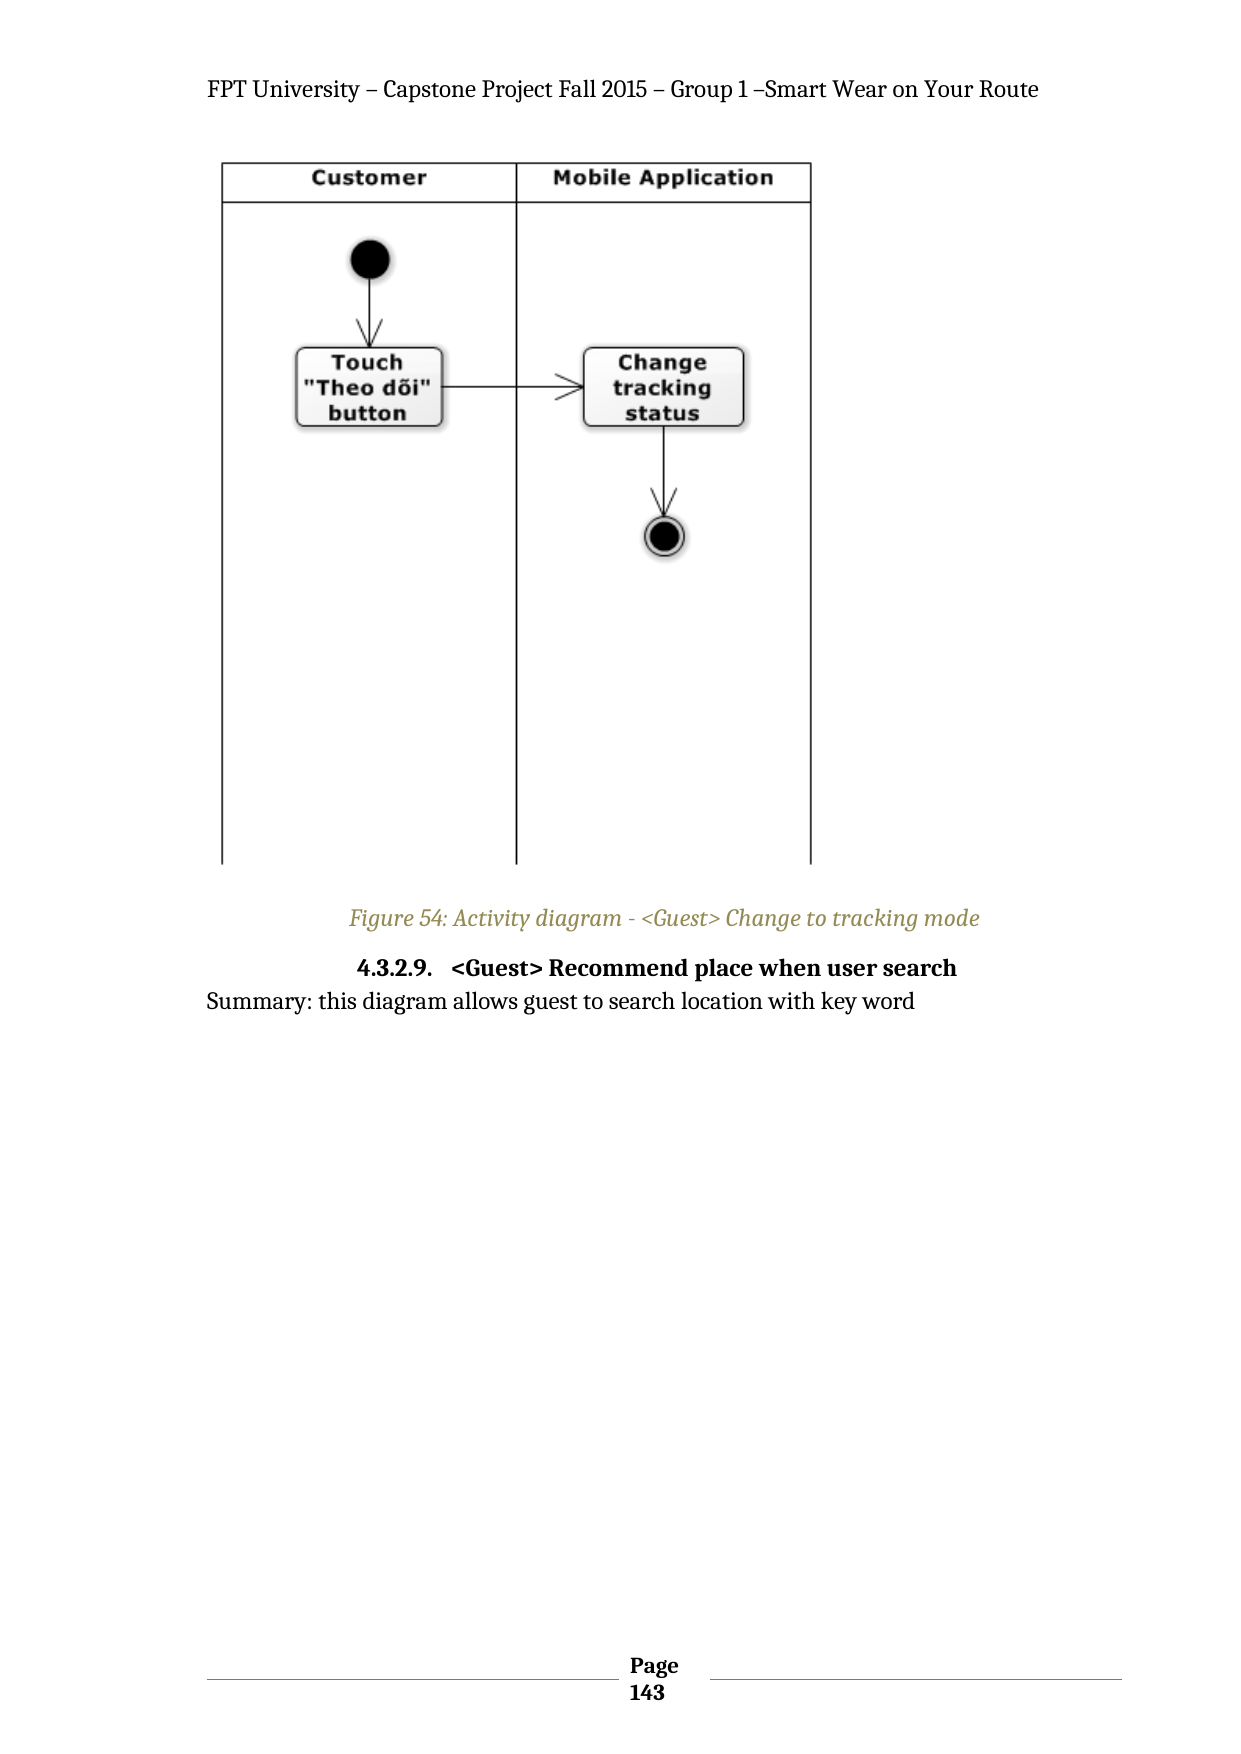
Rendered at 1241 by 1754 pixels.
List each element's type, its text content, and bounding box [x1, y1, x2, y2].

text Figure 54: Activity diagram - <Guest> Change to tracking mode [207, 904, 1122, 933]
subtitle <Guest> Recommend place when user search [357, 954, 1122, 982]
text Summary: this diagram allows guest to search location with key word [207, 987, 1122, 1016]
picture [206, 147, 826, 879]
